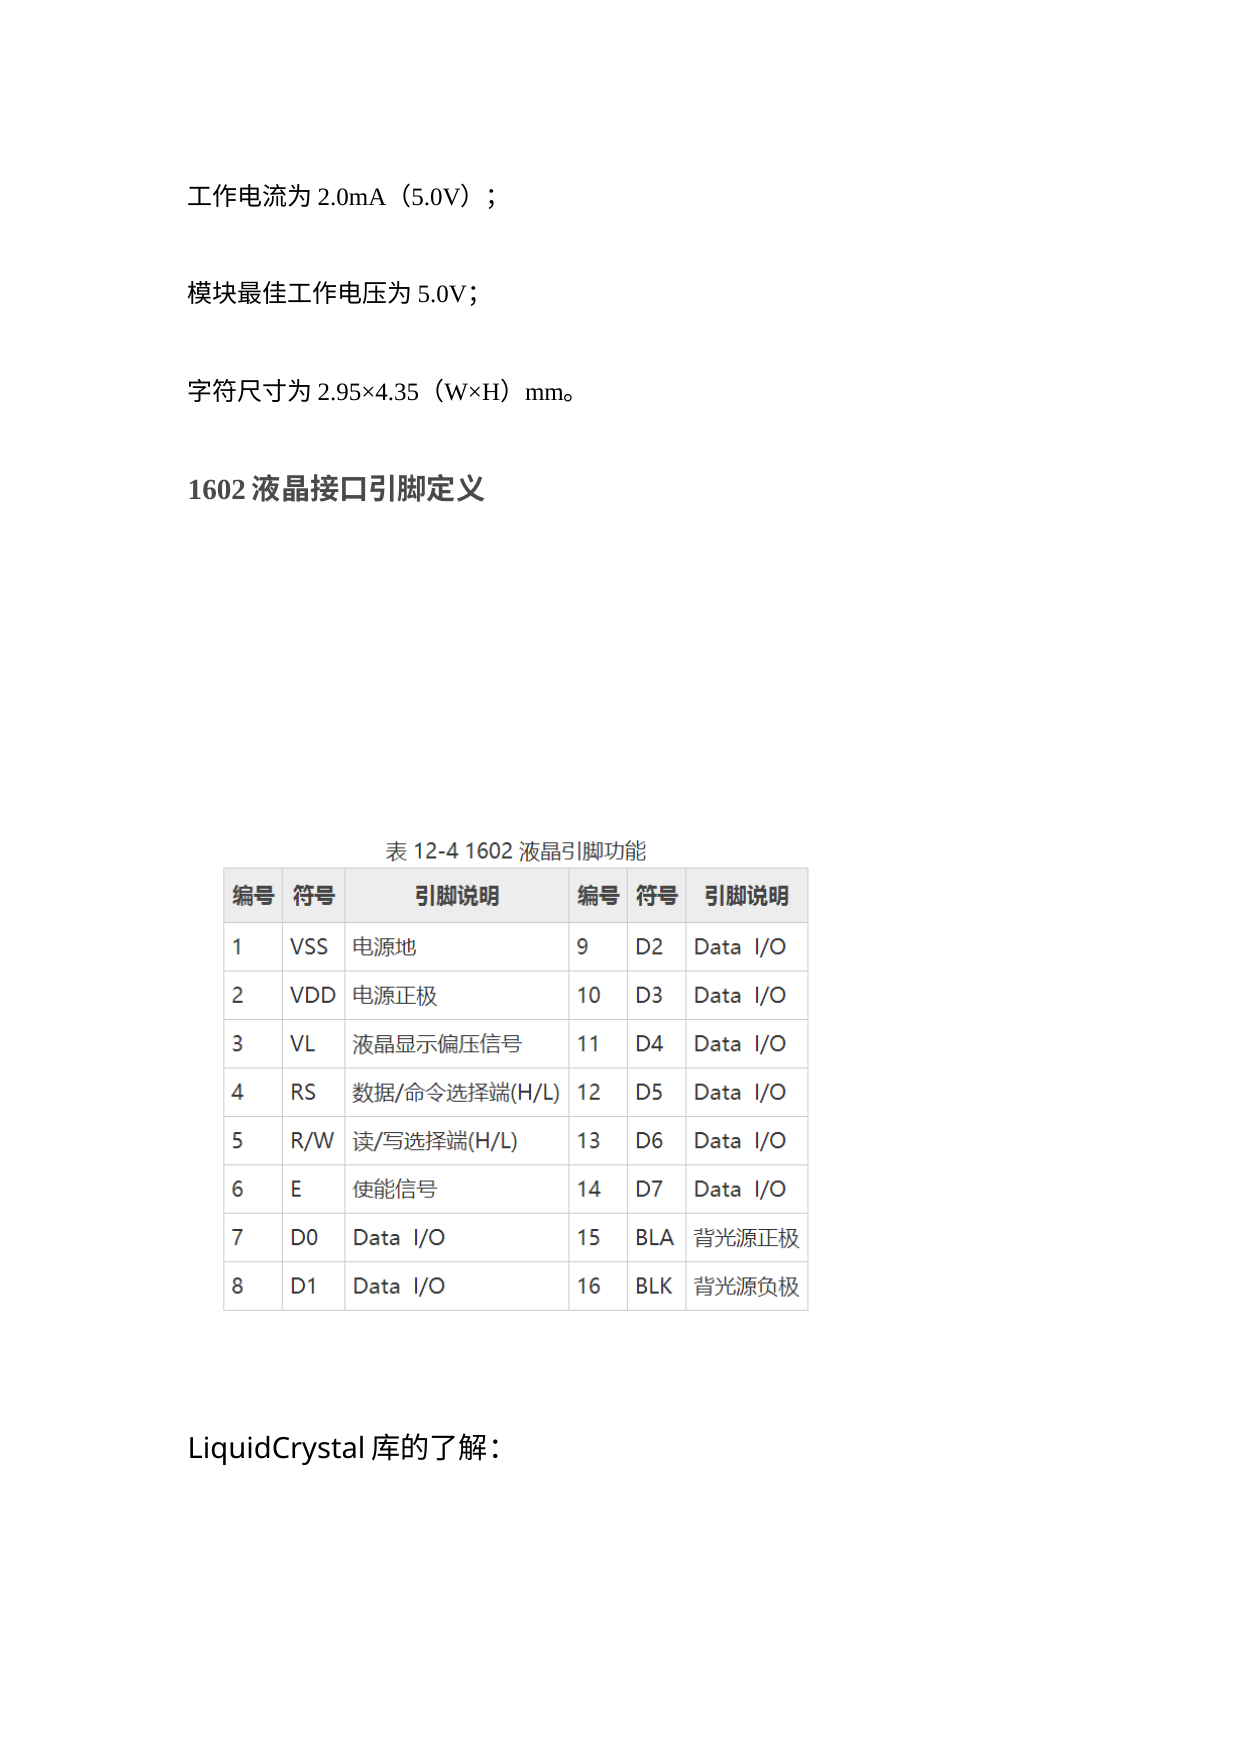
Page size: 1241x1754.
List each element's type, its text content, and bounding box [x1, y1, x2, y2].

picture [187, 809, 867, 1335]
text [187, 162, 1053, 1397]
text LiquidCrystal库的了解： [187, 1413, 1053, 1478]
